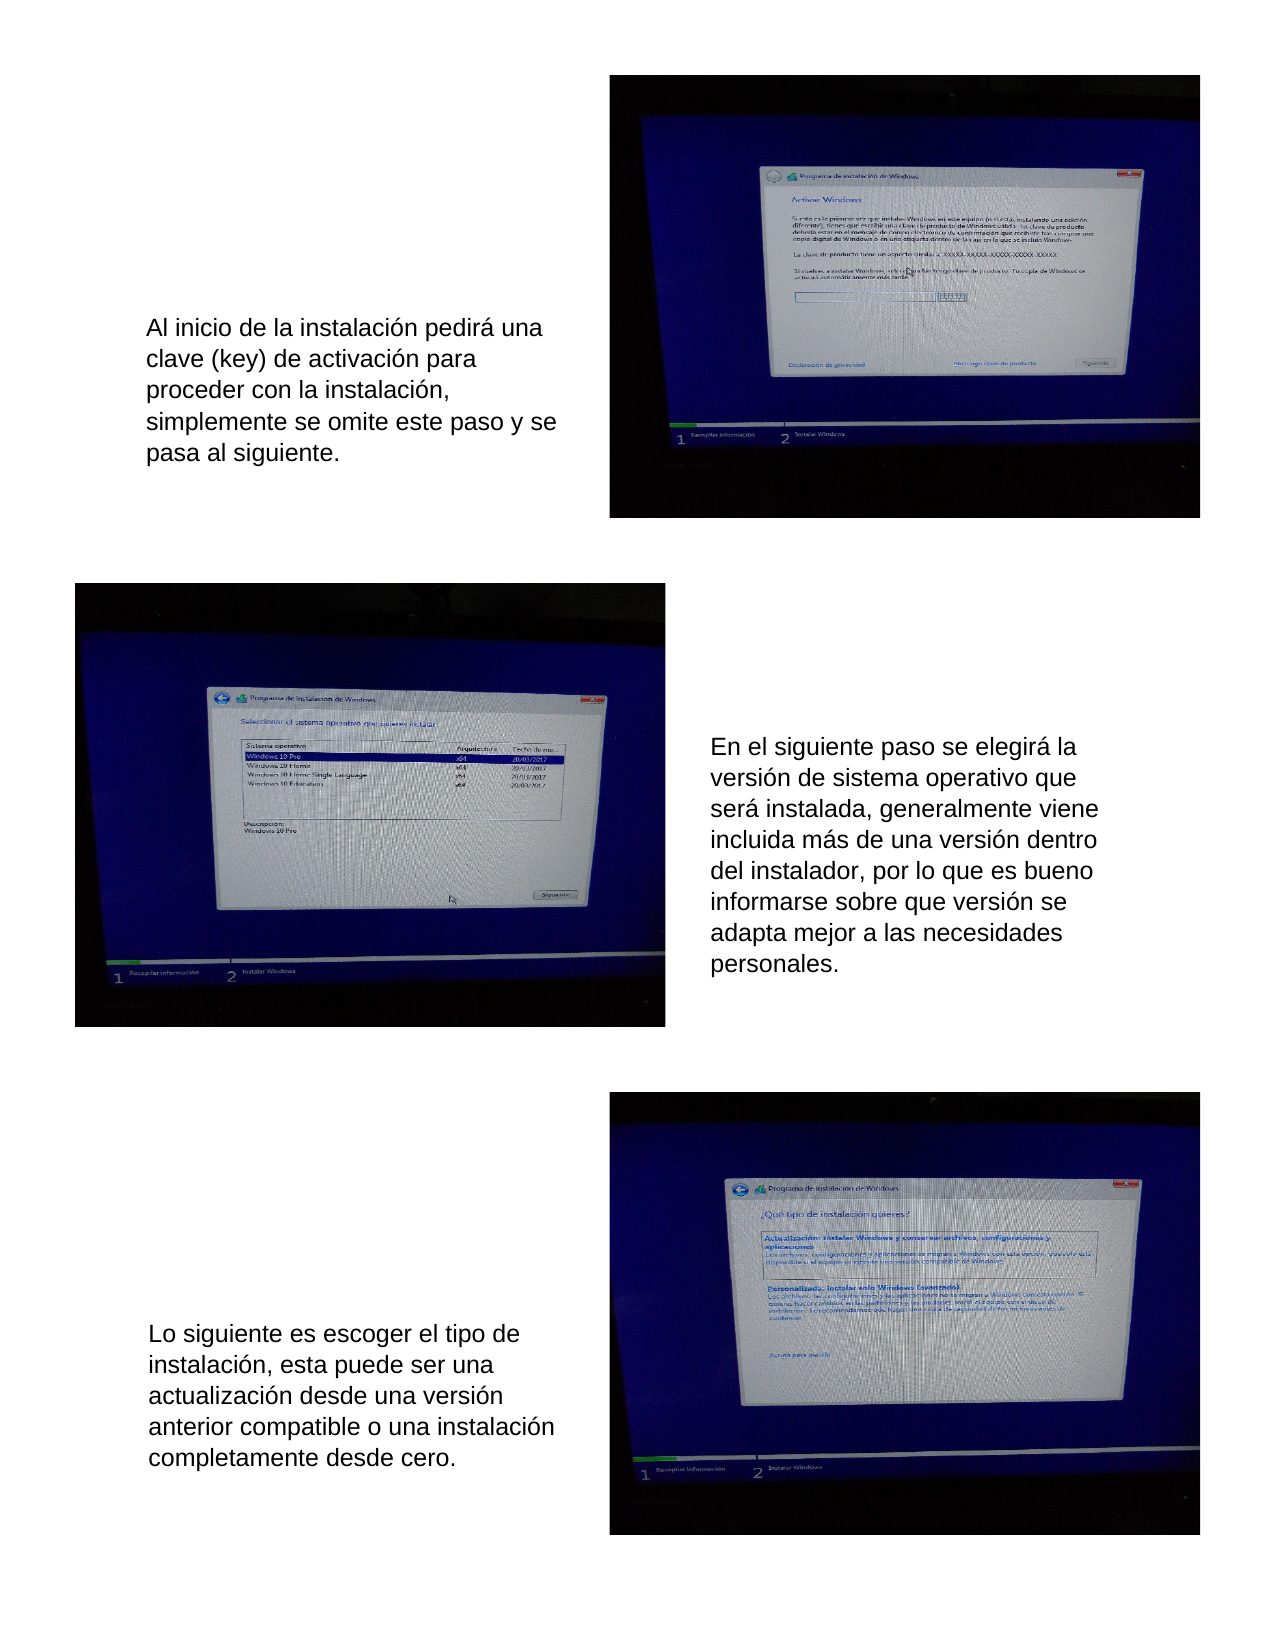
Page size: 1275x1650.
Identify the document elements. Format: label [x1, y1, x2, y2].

picture [609, 1092, 1200, 1535]
picture [75, 583, 666, 1027]
picture [609, 75, 1200, 518]
